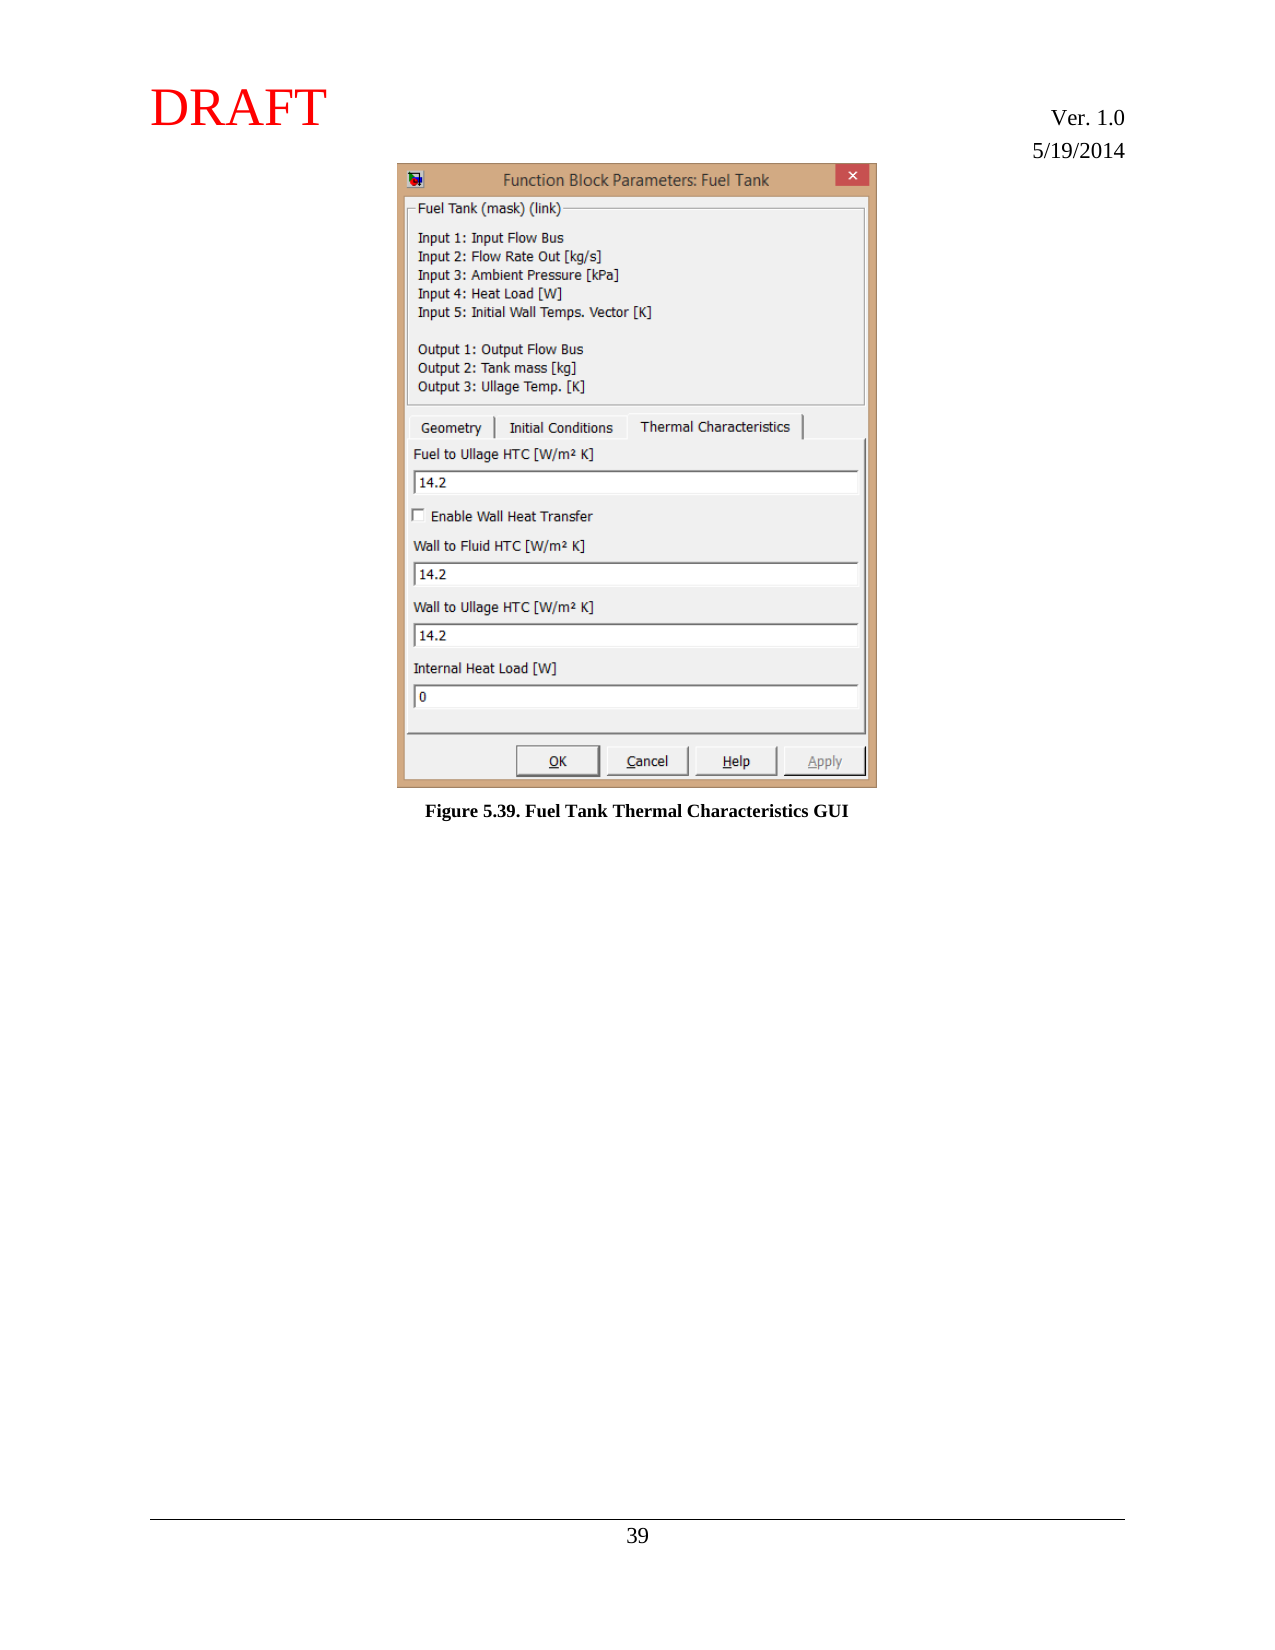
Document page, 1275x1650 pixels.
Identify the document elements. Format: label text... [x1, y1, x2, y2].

table_header [150, 164, 1124, 800]
picture [397, 163, 877, 788]
